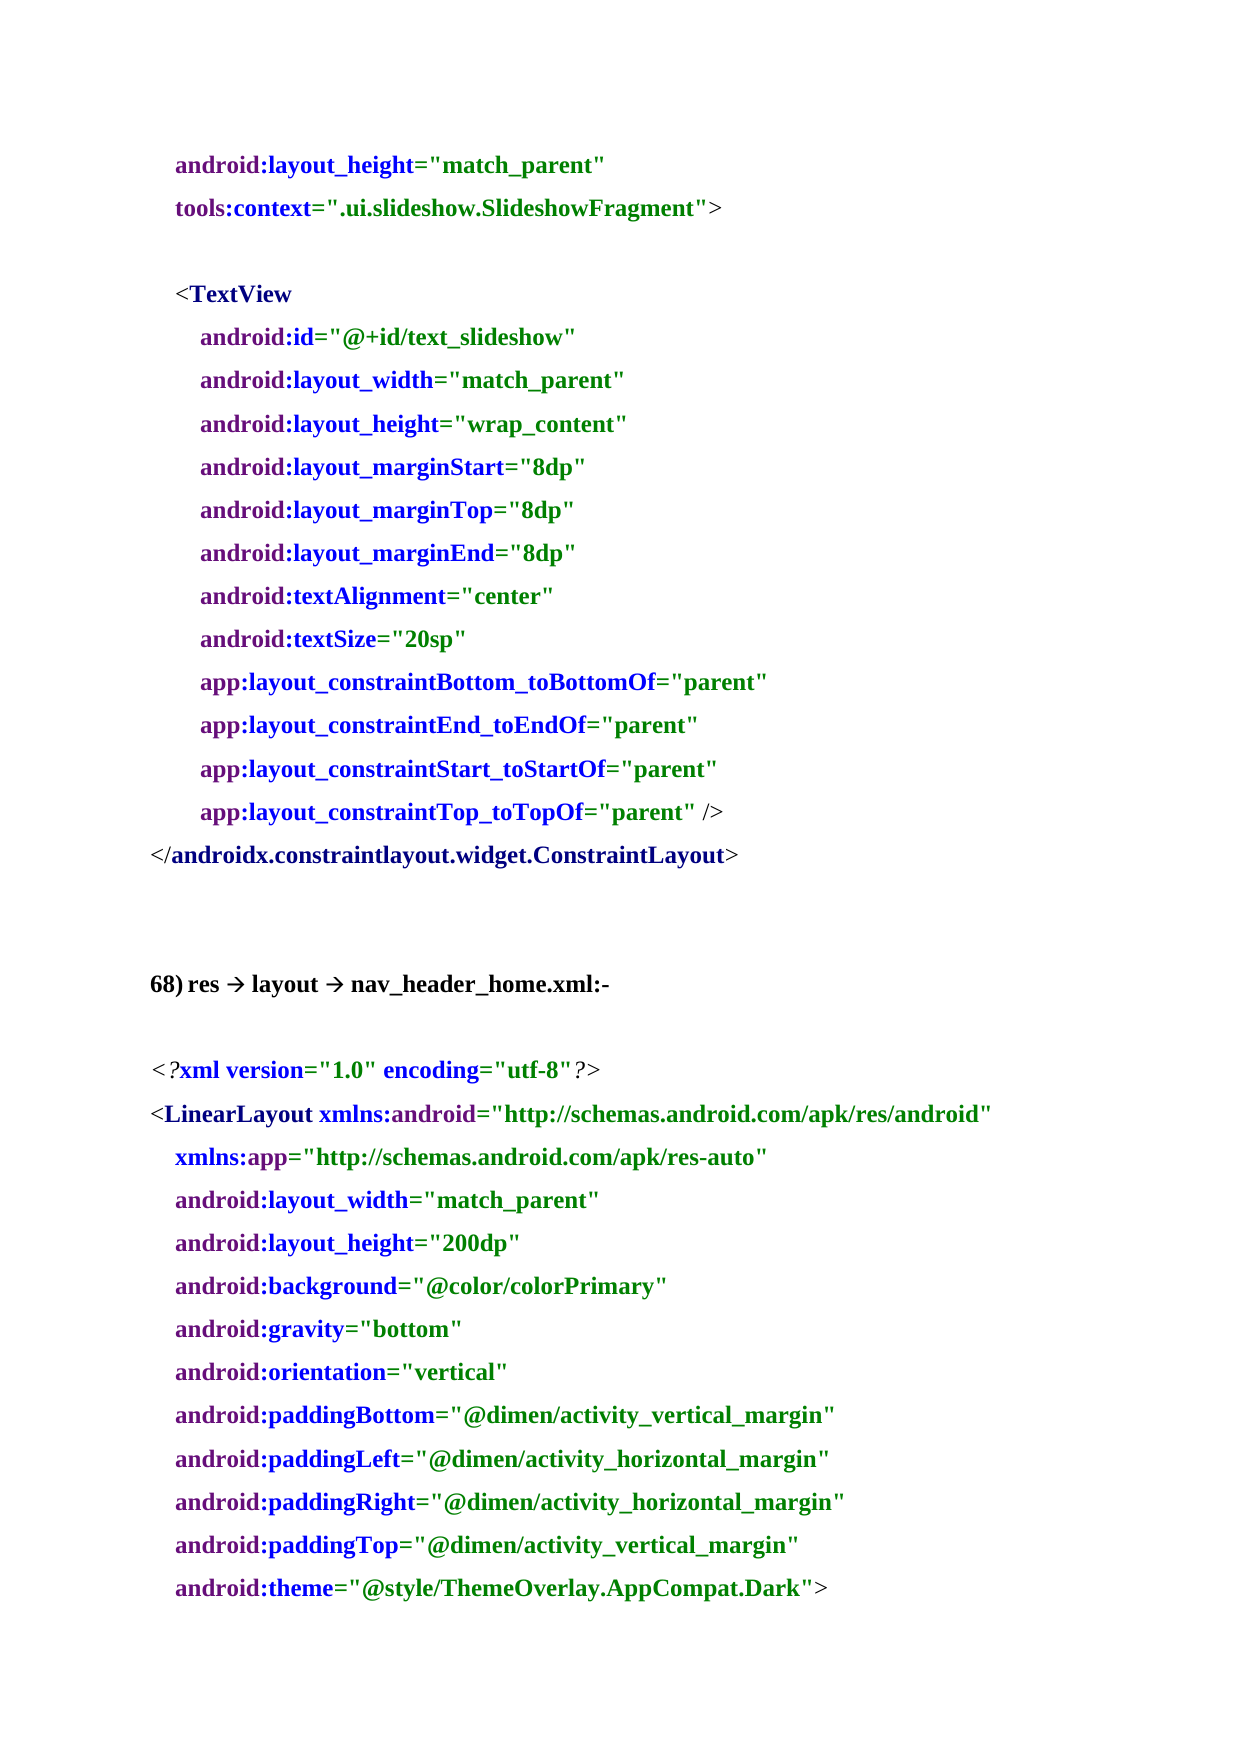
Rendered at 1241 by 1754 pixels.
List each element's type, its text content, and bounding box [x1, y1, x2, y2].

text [150, 150, 1090, 869]
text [150, 1056, 1090, 1602]
list res layout nav_header_home.xml:- [150, 969, 1090, 998]
